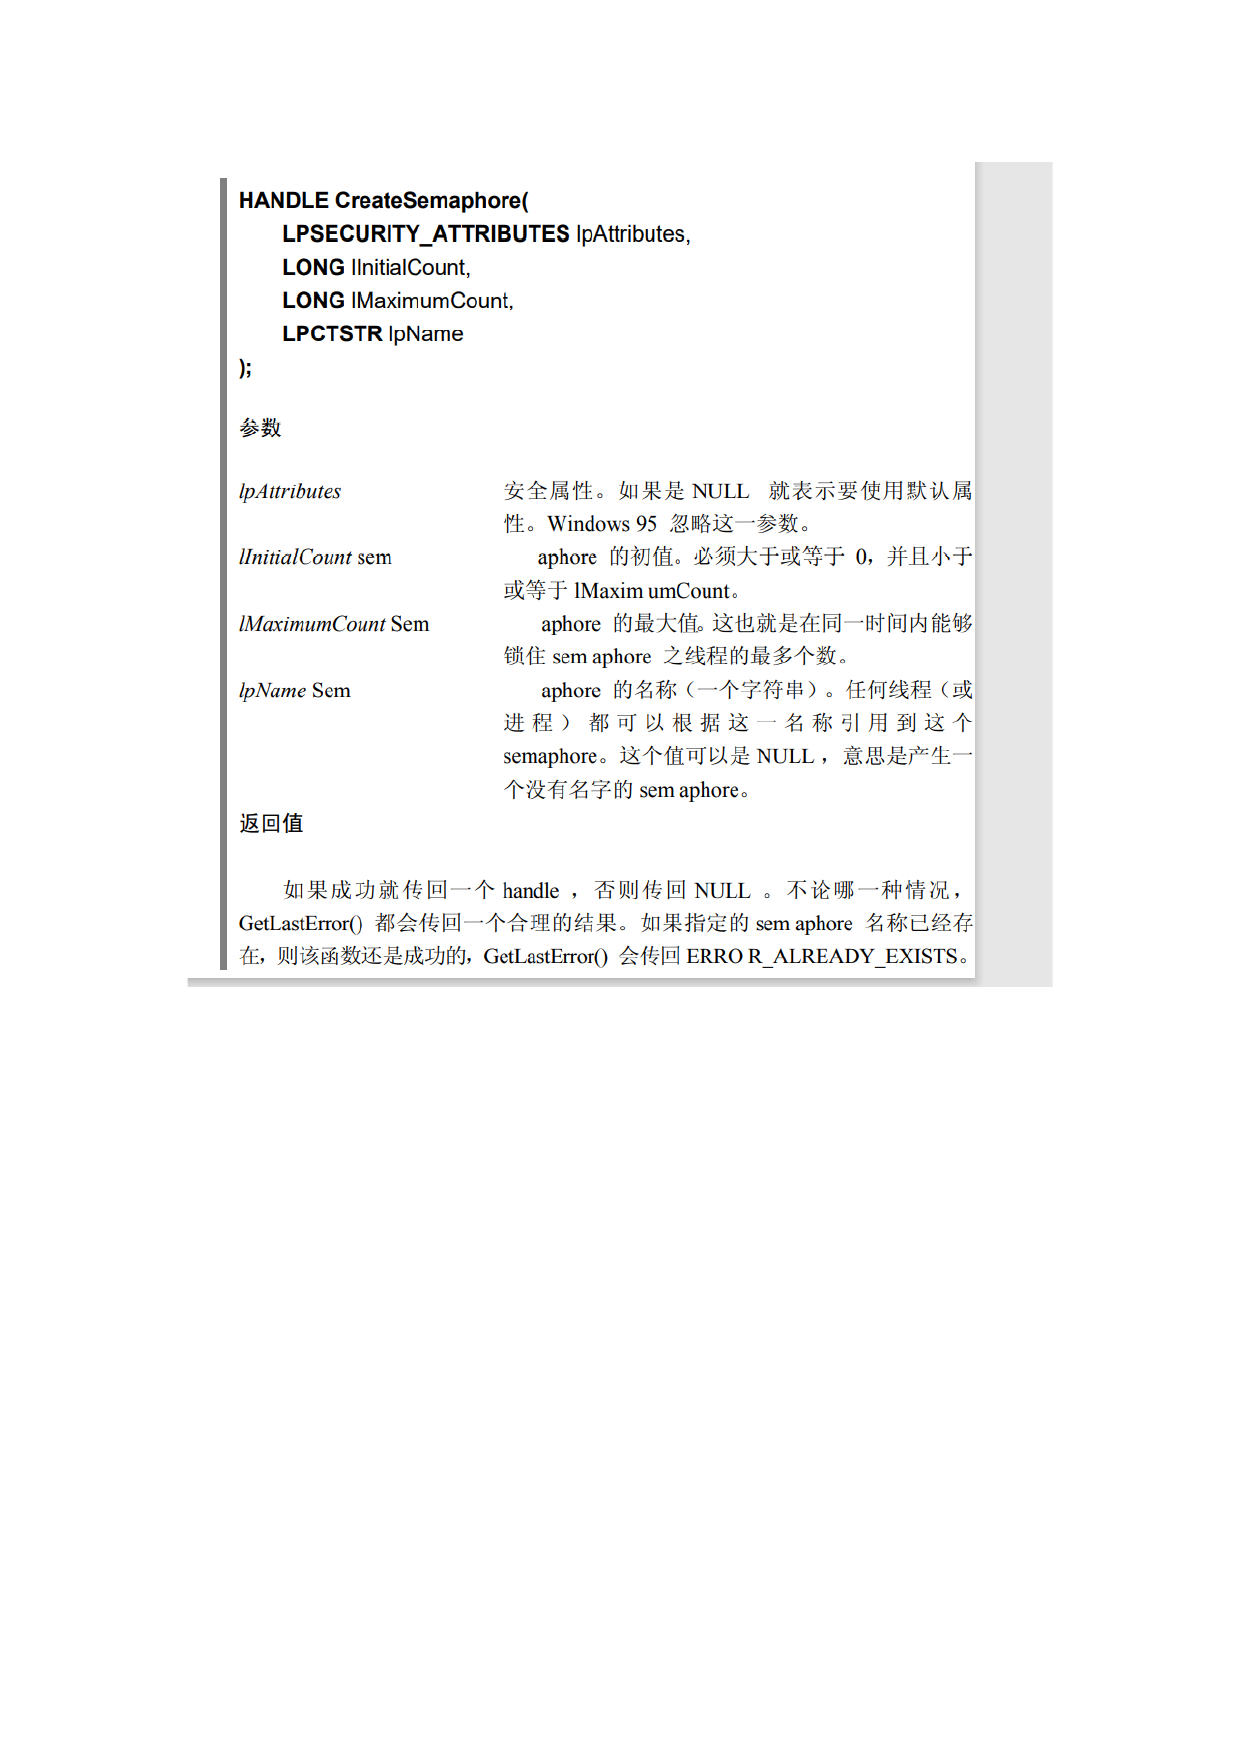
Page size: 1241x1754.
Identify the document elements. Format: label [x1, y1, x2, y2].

picture [187, 162, 1053, 987]
